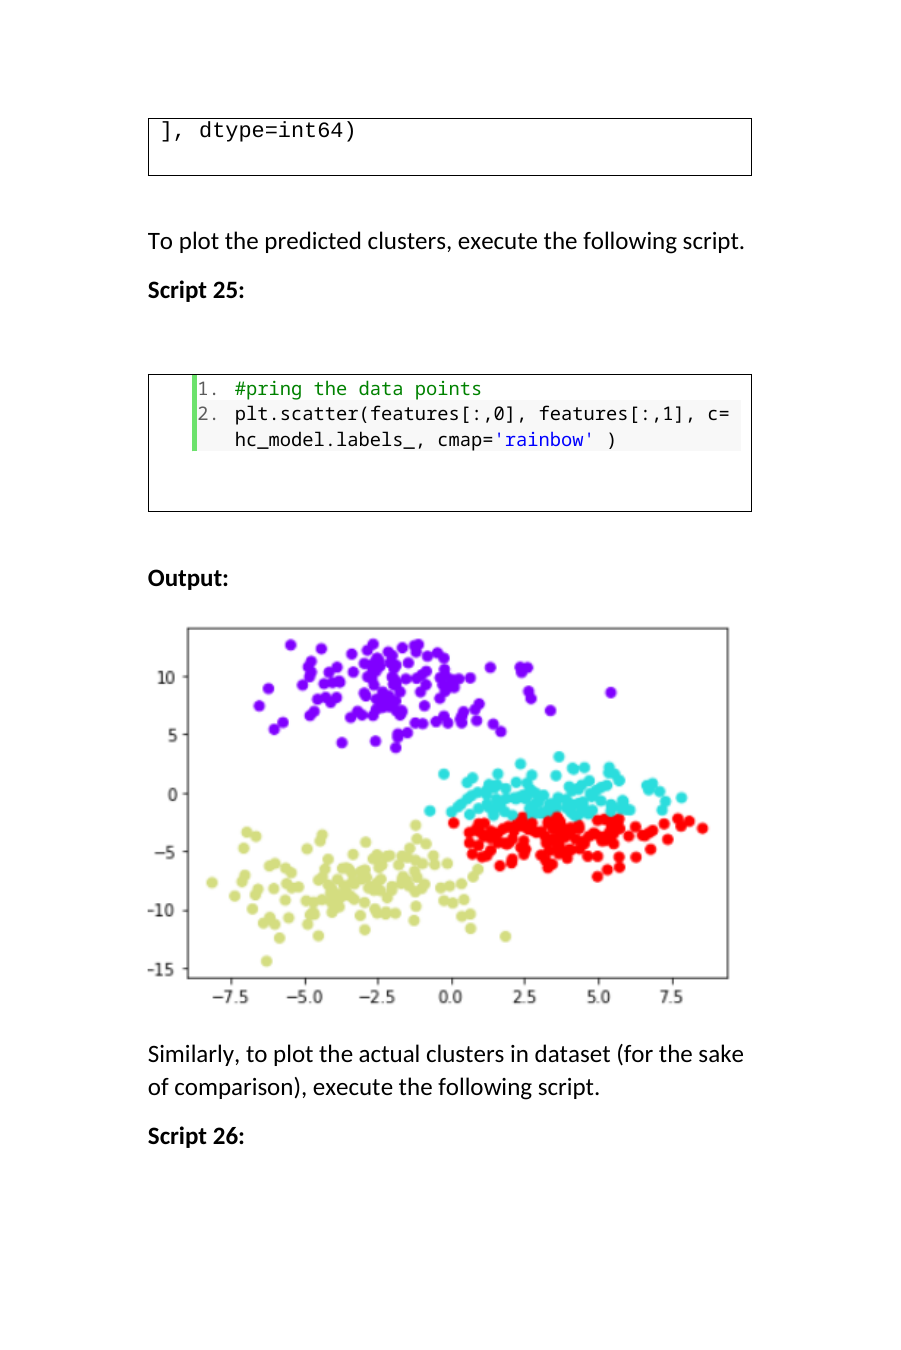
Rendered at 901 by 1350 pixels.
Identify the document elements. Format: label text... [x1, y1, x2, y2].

text Script 25: [148, 275, 752, 305]
table_header array([0, 1, 1, 0, 1, 0, 3, 0, 0, 1, 0, 0, 1, 3, 0, 2, 0, 3, 1, 0, 0, 0, ], dtype=int64) [149, 119, 751, 174]
text To plot the predicted clusters, execute the following script. [148, 225, 752, 256]
text Script 26: [148, 1120, 752, 1151]
picture [147, 611, 753, 1019]
text Similarly, to plot the actual clusters in dataset (for the sake of comparison), execute the following script. [148, 1038, 752, 1101]
text Output: [148, 562, 752, 592]
table_header #pring the data points plt.scatter(features[:,0], features[:,1], c= hc_model.labels_, cmap='rainbow' ) [149, 375, 751, 511]
